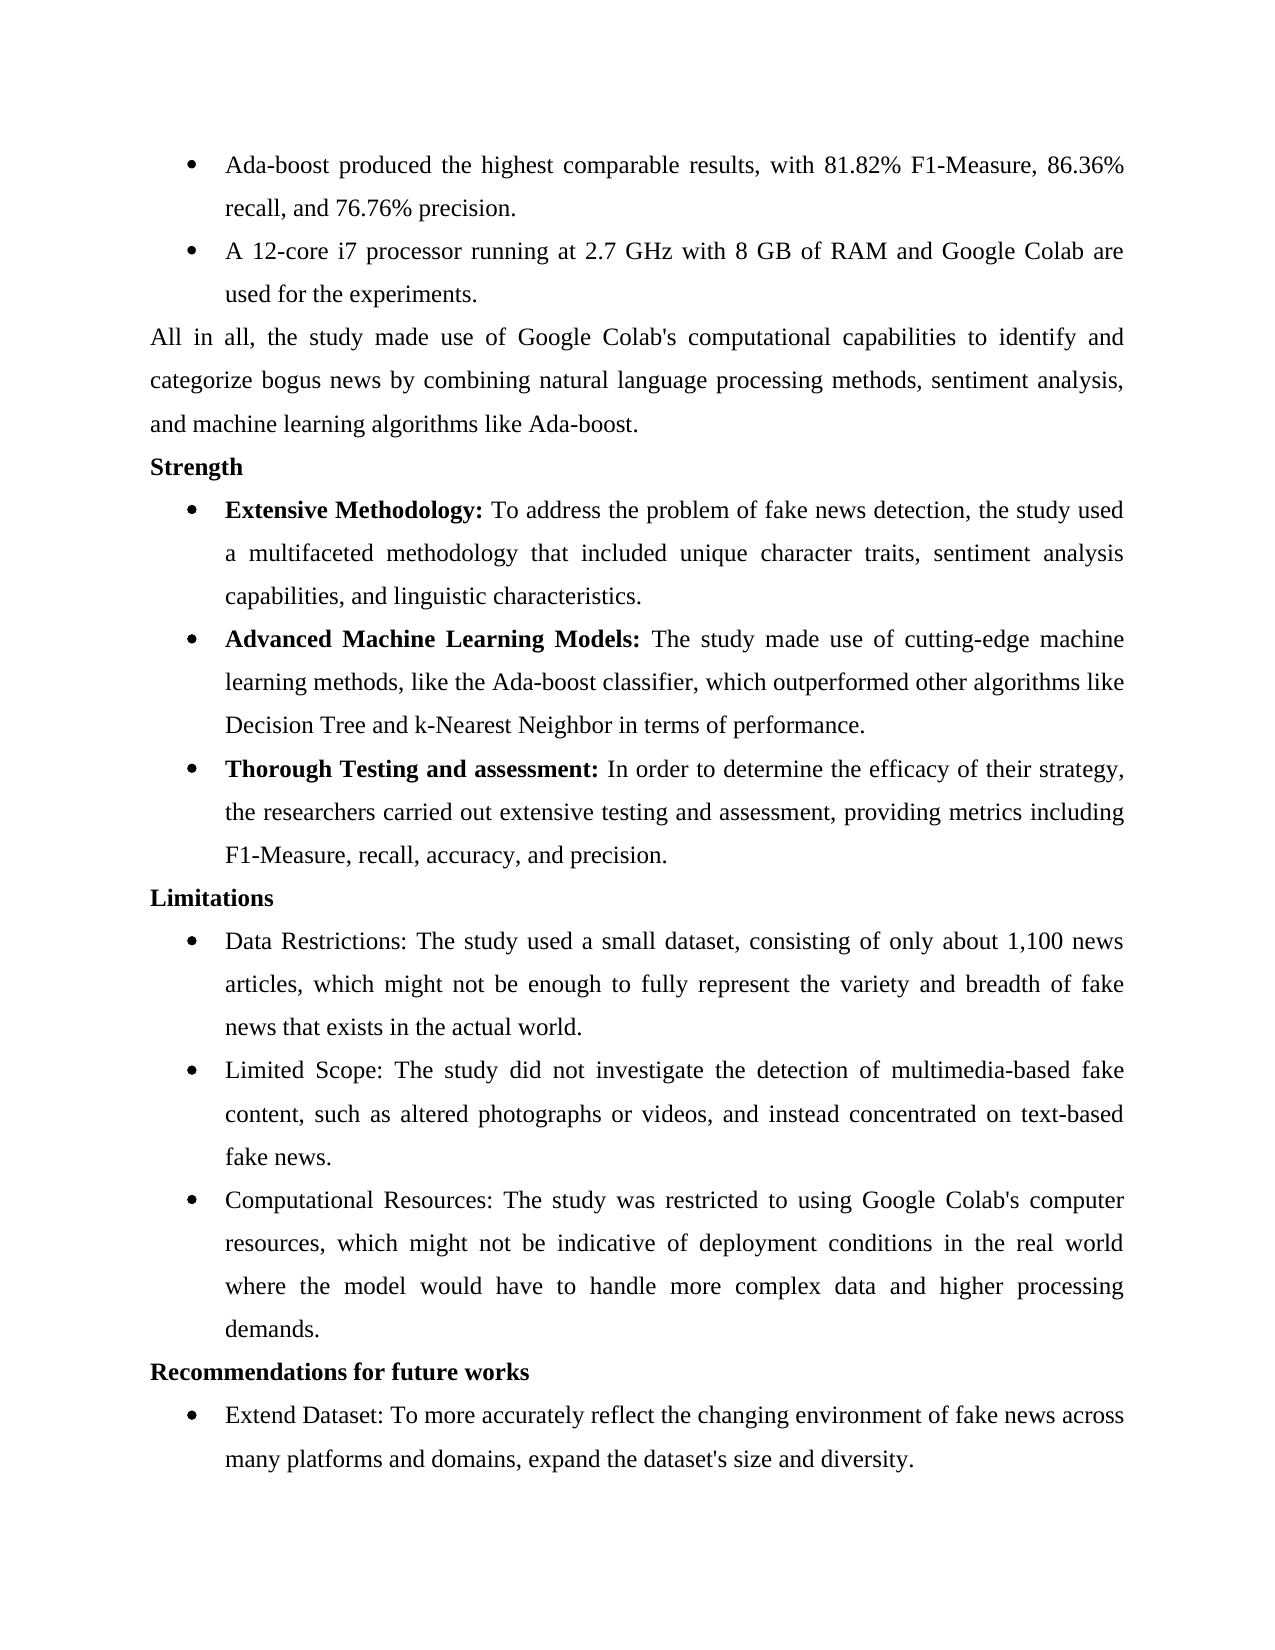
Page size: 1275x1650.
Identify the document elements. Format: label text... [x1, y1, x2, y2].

list Thorough Testing and assessment: In order to determine the efficacy of their strategy, the researchers carried out extensive testing and assessment, providing metrics including F1-Measure, recall, accuracy, and precision. [187, 754, 1125, 869]
text All in all, the study made use of Google Colab's computational capabilities to identify and categorize bogus news by combining natural language processing methods, sentiment analysis, and machine learning algorithms like Ada-boost. [150, 322, 1125, 437]
list Computational Resources: The study was restricted to using Google Colab's computer resources, which might not be indicative of deployment conditions in the real world where the model would have to handle more complex data and higher processing demands. [187, 1185, 1125, 1343]
text Limitations [150, 883, 1125, 912]
list Advanced Machine Learning Models: The study made use of cutting-edge machine learning methods, like the Ada-boost classifier, which outperformed other algorithms like Decision Tree and k-Nearest Neighbor in terms of performance. [187, 624, 1125, 739]
list Data Restrictions: The study used a small dataset, consisting of only about 1,100 news articles, which might not be enough to fully represent the variety and breadth of fake news that exists in the actual world. [187, 926, 1125, 1041]
text Recommendations for future works [150, 1357, 1125, 1386]
list A 12-core i7 processor running at 2.7 GHz with 8 GB of RAM and Google Colab are used for the experiments. [187, 236, 1125, 308]
list Extend Dataset: To more accurately reflect the changing environment of fake news across many platforms and domains, expand the dataset's size and diversity. [187, 1401, 1125, 1472]
list Extensive Methodology: To address the problem of fake news detection, the study used a multifaceted methodology that included unique character traits, sentiment analysis capabilities, and linguistic characteristics. [187, 495, 1125, 610]
list Ada-boost produced the highest comparable results, with 81.82% F1-Measure, 86.36% recall, and 76.76% precision. [187, 150, 1125, 222]
list Limited Scope: The study did not investigate the detection of multimedia-based fake content, such as altered photographs or videos, and instead concentrated on text-based fake news. [187, 1056, 1125, 1171]
text Strength [150, 452, 1125, 481]
